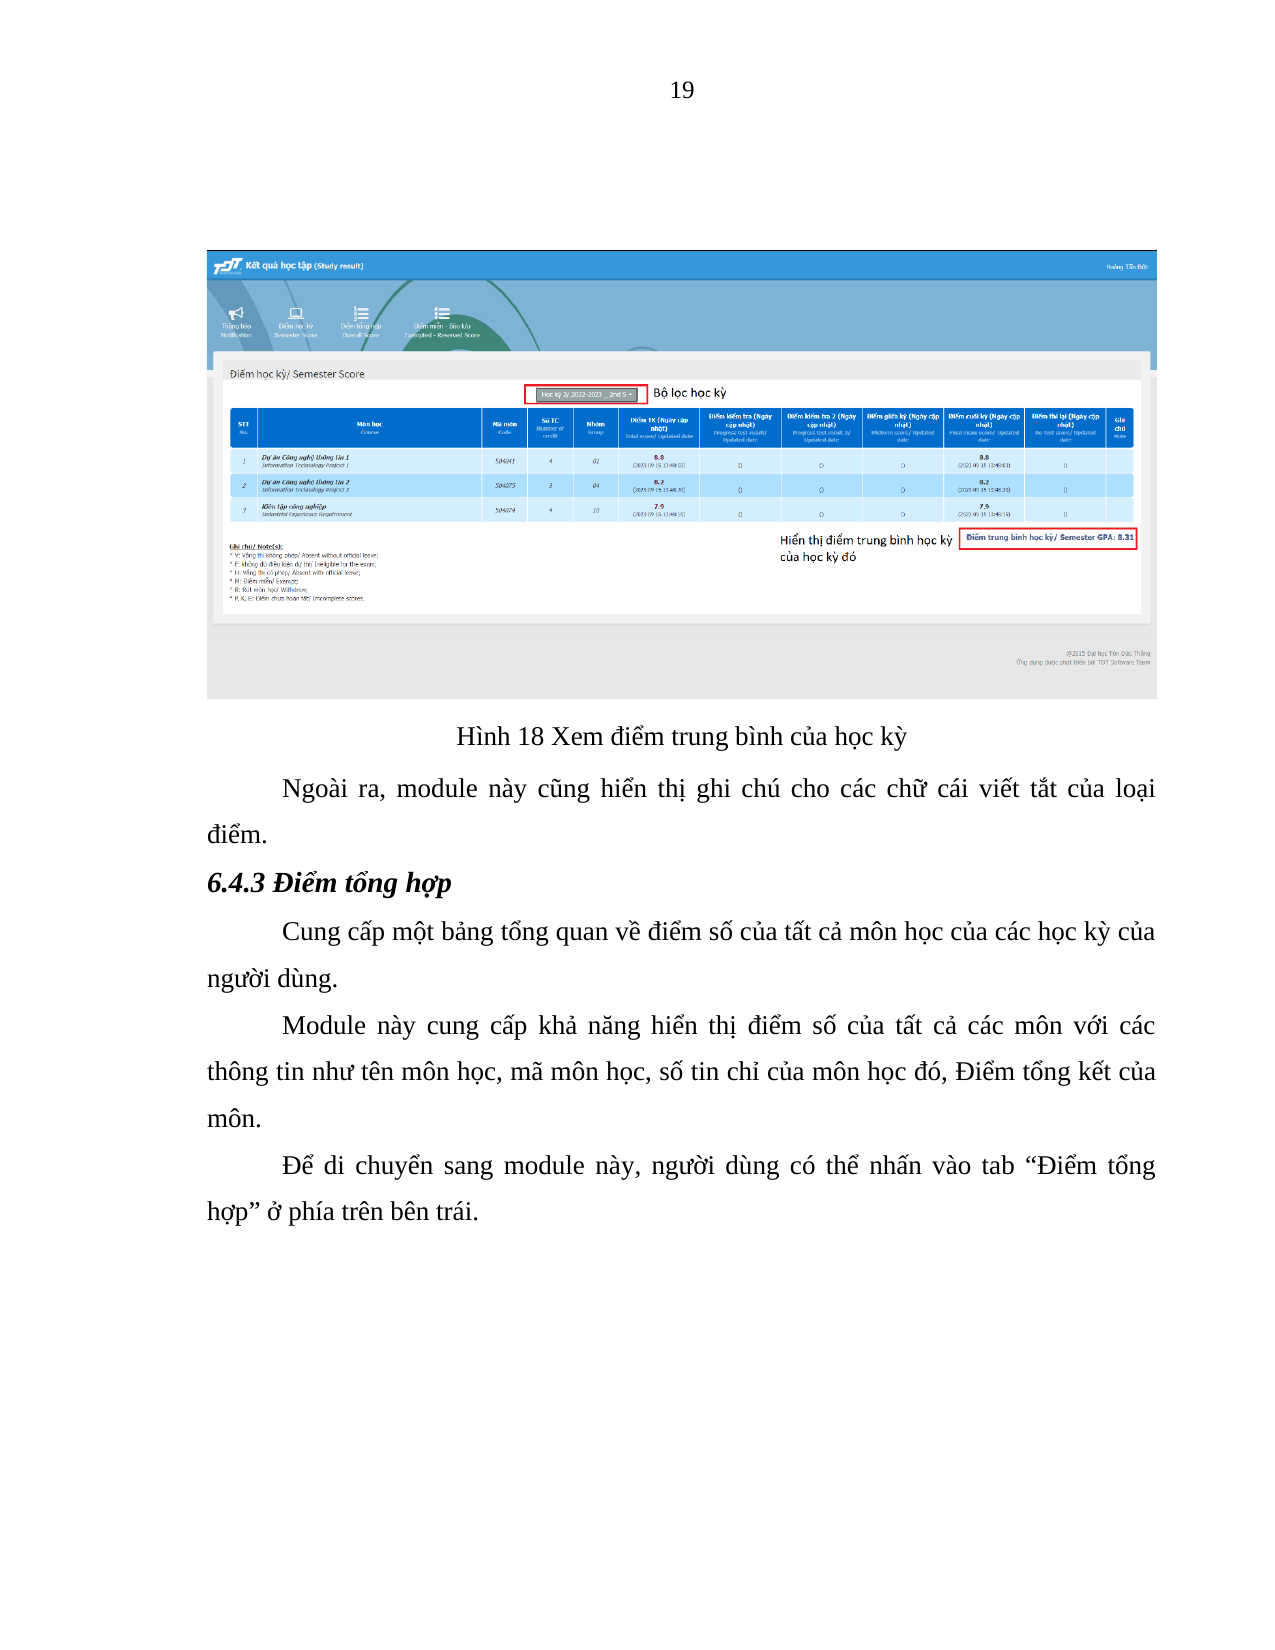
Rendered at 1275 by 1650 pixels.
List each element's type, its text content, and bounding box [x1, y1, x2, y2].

text Hình 18 Xem điểm trung bình của học kỳ [207, 720, 1157, 751]
picture [206, 206, 1157, 699]
text Module này cung cấp khả năng hiển thị điểm số của tất cả các môn với các thông tin như tên môn học, mã môn học, số tin chỉ của môn học đó, Điểm tổng kết của môn. [207, 1009, 1157, 1133]
text Để di chuyển sang module này, người dùng có thể nhấn vào tab “Điểm tổng hợp” ở phía trên bên trái. [207, 1149, 1157, 1227]
text Cung cấp một bảng tổng quan về điểm số của tất cả môn học của các học kỳ của người dùng. [207, 916, 1157, 993]
text Ngoài ra, module này cũng hiển thị ghi chú cho các chữ cái viết tắt của loại điểm. [207, 772, 1157, 850]
text 6.4.3 Điểm tổng hợp [207, 865, 1157, 899]
